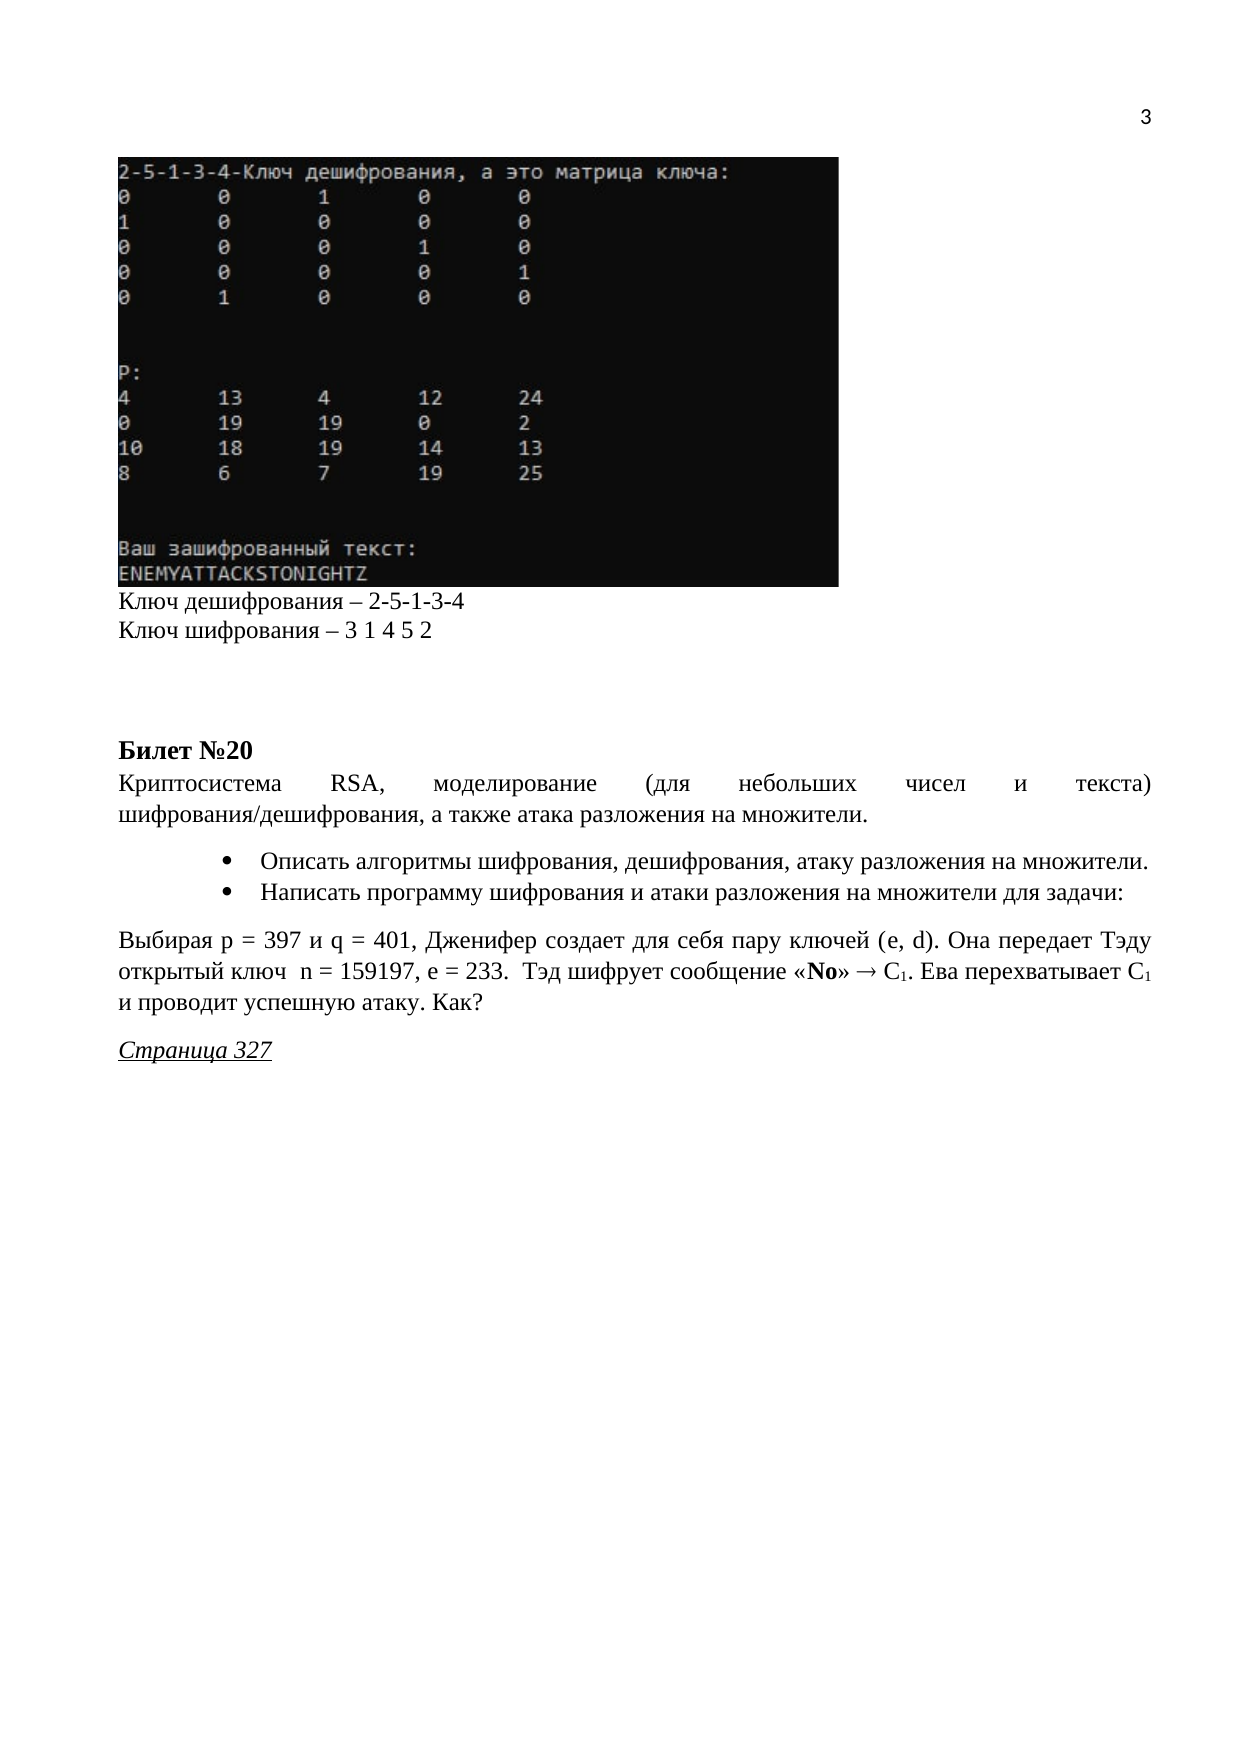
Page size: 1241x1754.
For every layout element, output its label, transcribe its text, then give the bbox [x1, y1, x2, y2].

text Страница 327 [118, 1035, 1152, 1064]
list Написать программу шифрования и атаки разложения на множители для задачи: [223, 877, 1152, 906]
subtitle Билет №20 [118, 734, 1152, 765]
text Ключ дешифрования – 2-5-1-3-4 [118, 586, 1152, 615]
picture [118, 157, 839, 587]
text Выбирая p = 397 и q = 401, Дженифер создает для себя пару ключей (e, d). Она передает Тэду открытый ключ n = 159197, е = 233. Тэд шифрует сообщение «No» C1. Ева перехватывает C1 и проводит успешную атаку. Как? [118, 925, 1152, 1016]
text Ключ шифрования – 3 1 4 5 2 [118, 615, 1152, 644]
list Описать алгоритмы шифрования, дешифрования, атаку разложения на множители. [223, 846, 1152, 875]
text Криптосистема RSA, моделирование (для небольших чисел и текста) шифрования/дешифрования, а также атака разложения на множители. [118, 768, 1152, 827]
